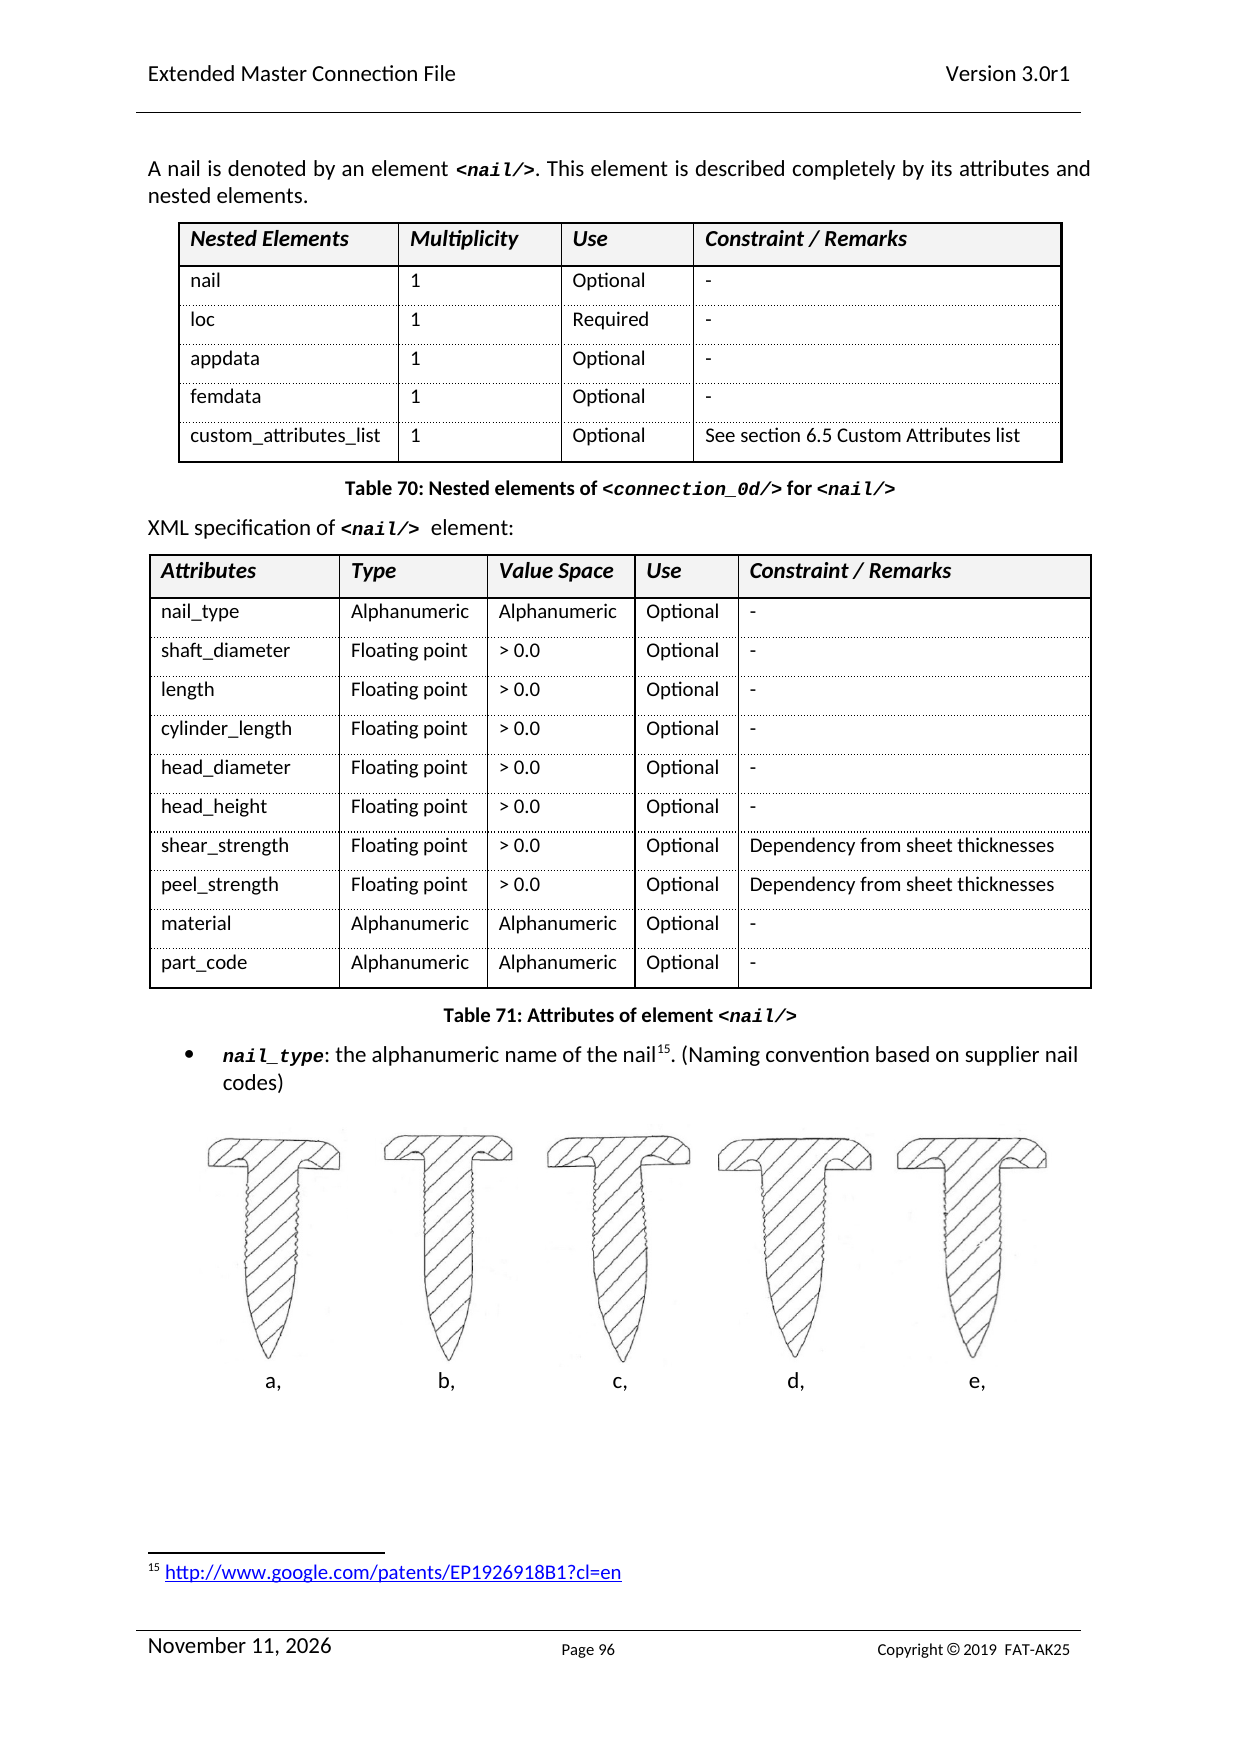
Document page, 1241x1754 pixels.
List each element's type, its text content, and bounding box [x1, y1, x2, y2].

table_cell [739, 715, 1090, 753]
text A nail is denoted by an element <nail/>. This element is described completely by its attributes and nested elements. [148, 154, 1092, 210]
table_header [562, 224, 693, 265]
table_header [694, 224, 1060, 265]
picture [718, 1127, 875, 1364]
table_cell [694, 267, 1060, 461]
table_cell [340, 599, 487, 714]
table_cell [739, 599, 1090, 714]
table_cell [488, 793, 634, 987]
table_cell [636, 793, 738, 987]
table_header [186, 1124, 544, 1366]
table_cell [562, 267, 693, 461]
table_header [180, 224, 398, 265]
picture [198, 1127, 348, 1364]
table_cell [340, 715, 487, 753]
text Table 70: Nested elements of <connection_0d/> for <nail/> [148, 475, 1092, 501]
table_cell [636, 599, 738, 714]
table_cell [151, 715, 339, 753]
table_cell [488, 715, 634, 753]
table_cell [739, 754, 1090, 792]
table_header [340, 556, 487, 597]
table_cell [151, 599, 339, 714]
text XML specification of <nail/> element: [148, 513, 1092, 542]
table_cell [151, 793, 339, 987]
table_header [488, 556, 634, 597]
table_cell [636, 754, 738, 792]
text Table 71: Attributes of element <nail/> [148, 1002, 1092, 1028]
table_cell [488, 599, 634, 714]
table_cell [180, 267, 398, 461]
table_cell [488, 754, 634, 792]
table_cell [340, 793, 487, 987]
picture [891, 1124, 1054, 1367]
picture [375, 1127, 519, 1364]
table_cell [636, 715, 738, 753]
picture [544, 1124, 696, 1367]
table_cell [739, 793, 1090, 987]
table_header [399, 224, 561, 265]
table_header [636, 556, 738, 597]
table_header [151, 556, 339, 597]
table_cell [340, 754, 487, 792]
list nail_type: the alphanumeric name of the nail. (Naming convention based on supplier nail codes) [185, 1040, 1092, 1096]
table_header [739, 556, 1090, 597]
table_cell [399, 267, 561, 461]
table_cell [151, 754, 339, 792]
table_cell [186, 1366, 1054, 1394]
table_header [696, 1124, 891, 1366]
